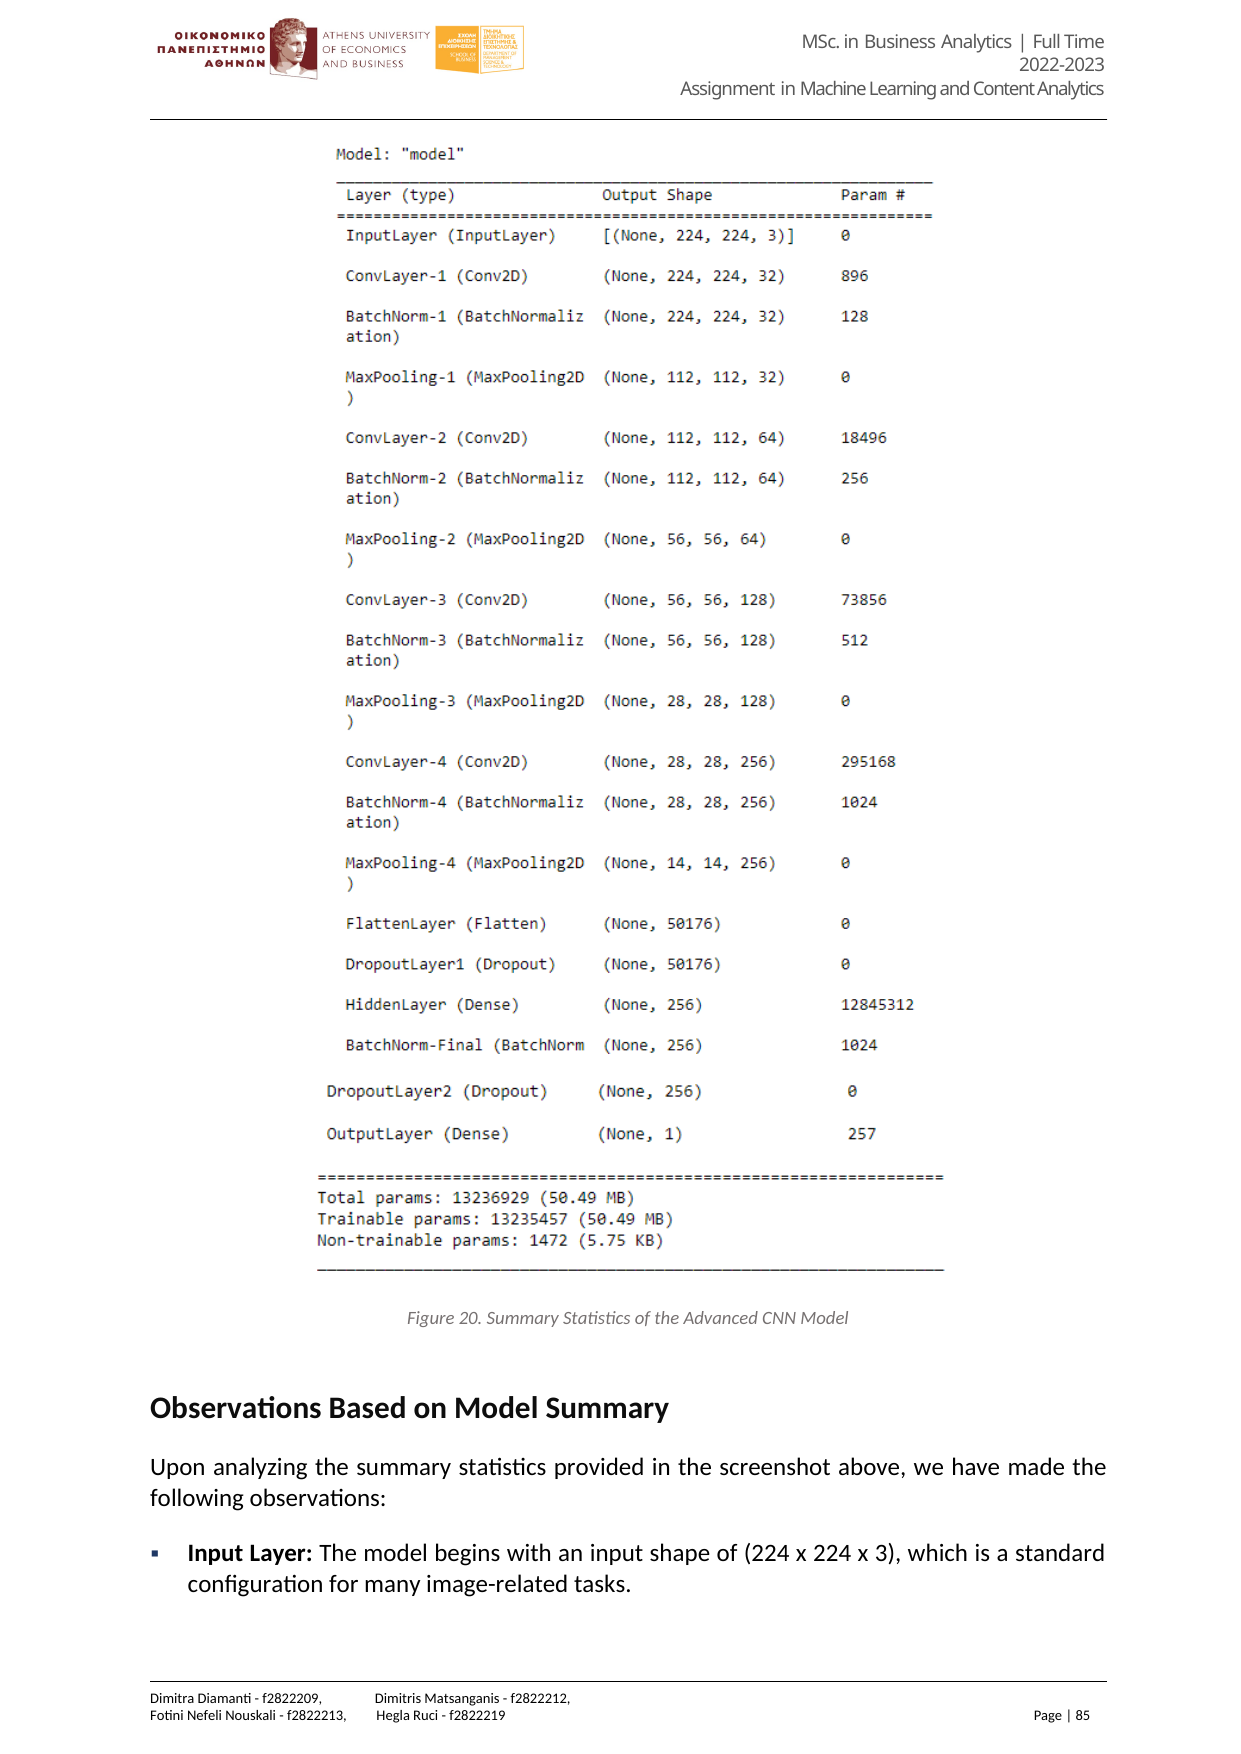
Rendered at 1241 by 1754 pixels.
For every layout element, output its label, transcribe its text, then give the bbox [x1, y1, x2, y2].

picture [321, 143, 937, 1054]
text Upon analyzing the summary statistics provided in the screenshot above, we have made the following observations: [150, 1451, 1107, 1512]
picture [306, 1078, 951, 1281]
text Figure 20. Summary Statistics of the Advanced CNN Model [150, 1306, 1107, 1329]
subtitle Observations Based on Model Summary [150, 1388, 1107, 1426]
picture [151, 17, 526, 82]
list Input Layer: The model begins with an input shape of (224 x 224 x 3), which is a standard configuration for many image-related tasks. [150, 1537, 1107, 1598]
